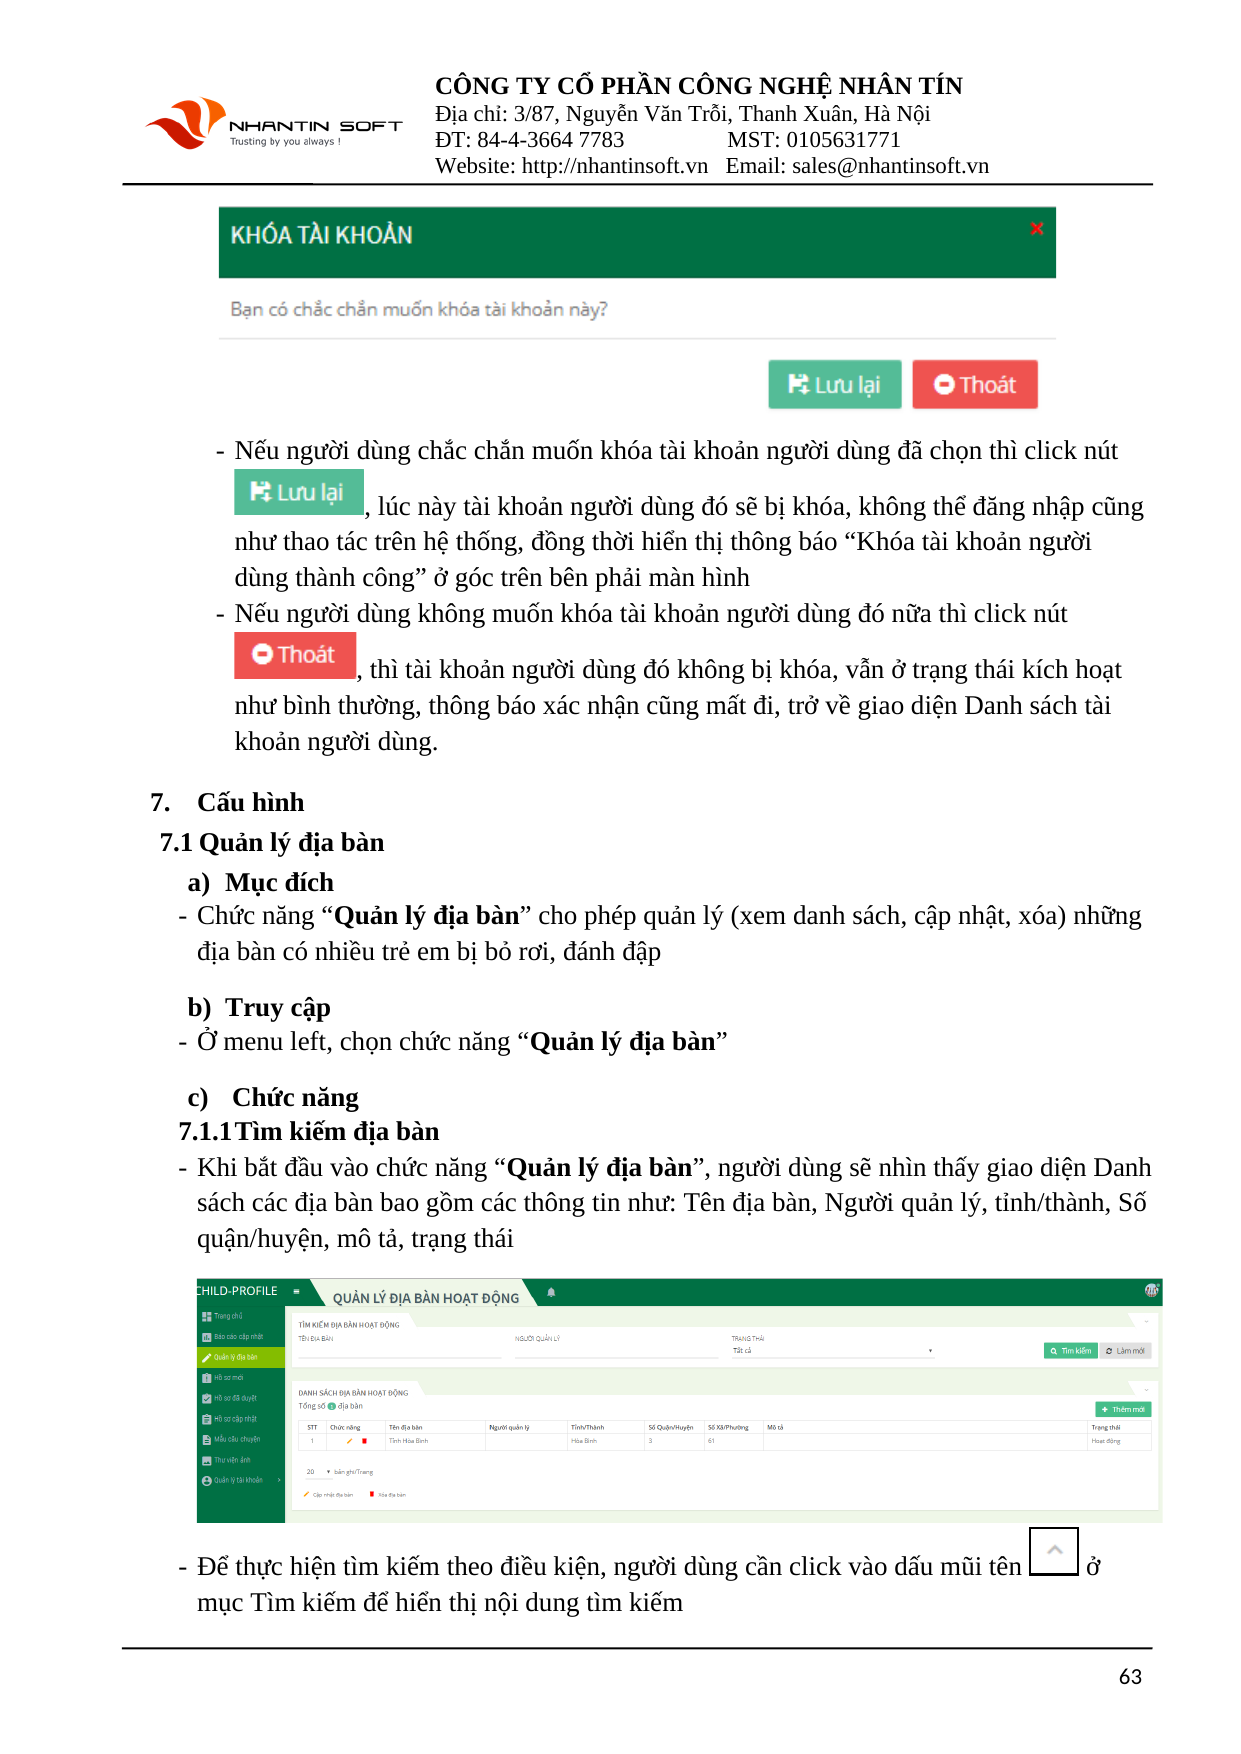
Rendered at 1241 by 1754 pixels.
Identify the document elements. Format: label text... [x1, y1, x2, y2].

picture [1031, 1529, 1077, 1573]
subtitle Mục đích [187, 866, 1153, 897]
list Khi bắt đầu vào chức năng “Quản lý địa bàn”, người dùng sẽ nhìn thấy giao diện Danh sách các địa bàn bao gồm các thông tin như: Tên địa bàn, Người quản lý, tỉnh/thành, Số quận/huyện, mô tả, trạng thái [178, 1151, 1153, 1253]
list Để thực hiện tìm kiếm theo điều kiện, người dùng cần click vào dấu mũi tên ở mục Tìm kiếm để hiển thị nội dung tìm kiếm [178, 1527, 1153, 1617]
subtitle Truy cập [187, 991, 1153, 1023]
list Nếu người dùng chắc chắn muốn khóa tài khoản người dùng đã chọn thì click nút , lúc này tài khoản người dùng đó sẽ bị khóa, không thể đăng nhập cũng như thao tác trên hệ thống, đồng thời hiển thị thông báo “Khóa tài khoản người dùng thành công” ở góc trên bên phải màn hình [216, 434, 1153, 592]
picture [133, 70, 413, 176]
list Chức năng “Quản lý địa bàn” cho phép quản lý (xem danh sách, cập nhật, xóa) những địa bàn có nhiều trẻ em bị bỏ rơi, đánh đập [178, 899, 1153, 966]
picture [234, 469, 364, 515]
list Nếu người dùng không muốn khóa tài khoản người dùng đó nữa thì click nút , thì tài khoản người dùng đó không bị khóa, vẫn ở trạng thái kích hoạt như bình thường, thông báo xác nhận cũng mất đi, trở về giao diện Danh sách tài khoản người dùng. [216, 597, 1153, 756]
subtitle Cấu hình [150, 786, 1153, 817]
picture [196, 1278, 1163, 1523]
list Ở menu left, chọn chức năng “Quản lý địa bàn” [178, 1025, 1153, 1056]
picture [234, 632, 357, 679]
picture [218, 206, 1057, 431]
subtitle Tìm kiếm địa bàn [178, 1115, 1153, 1146]
subtitle Quản lý địa bàn [159, 826, 1153, 857]
subtitle Chức năng [187, 1082, 1153, 1113]
